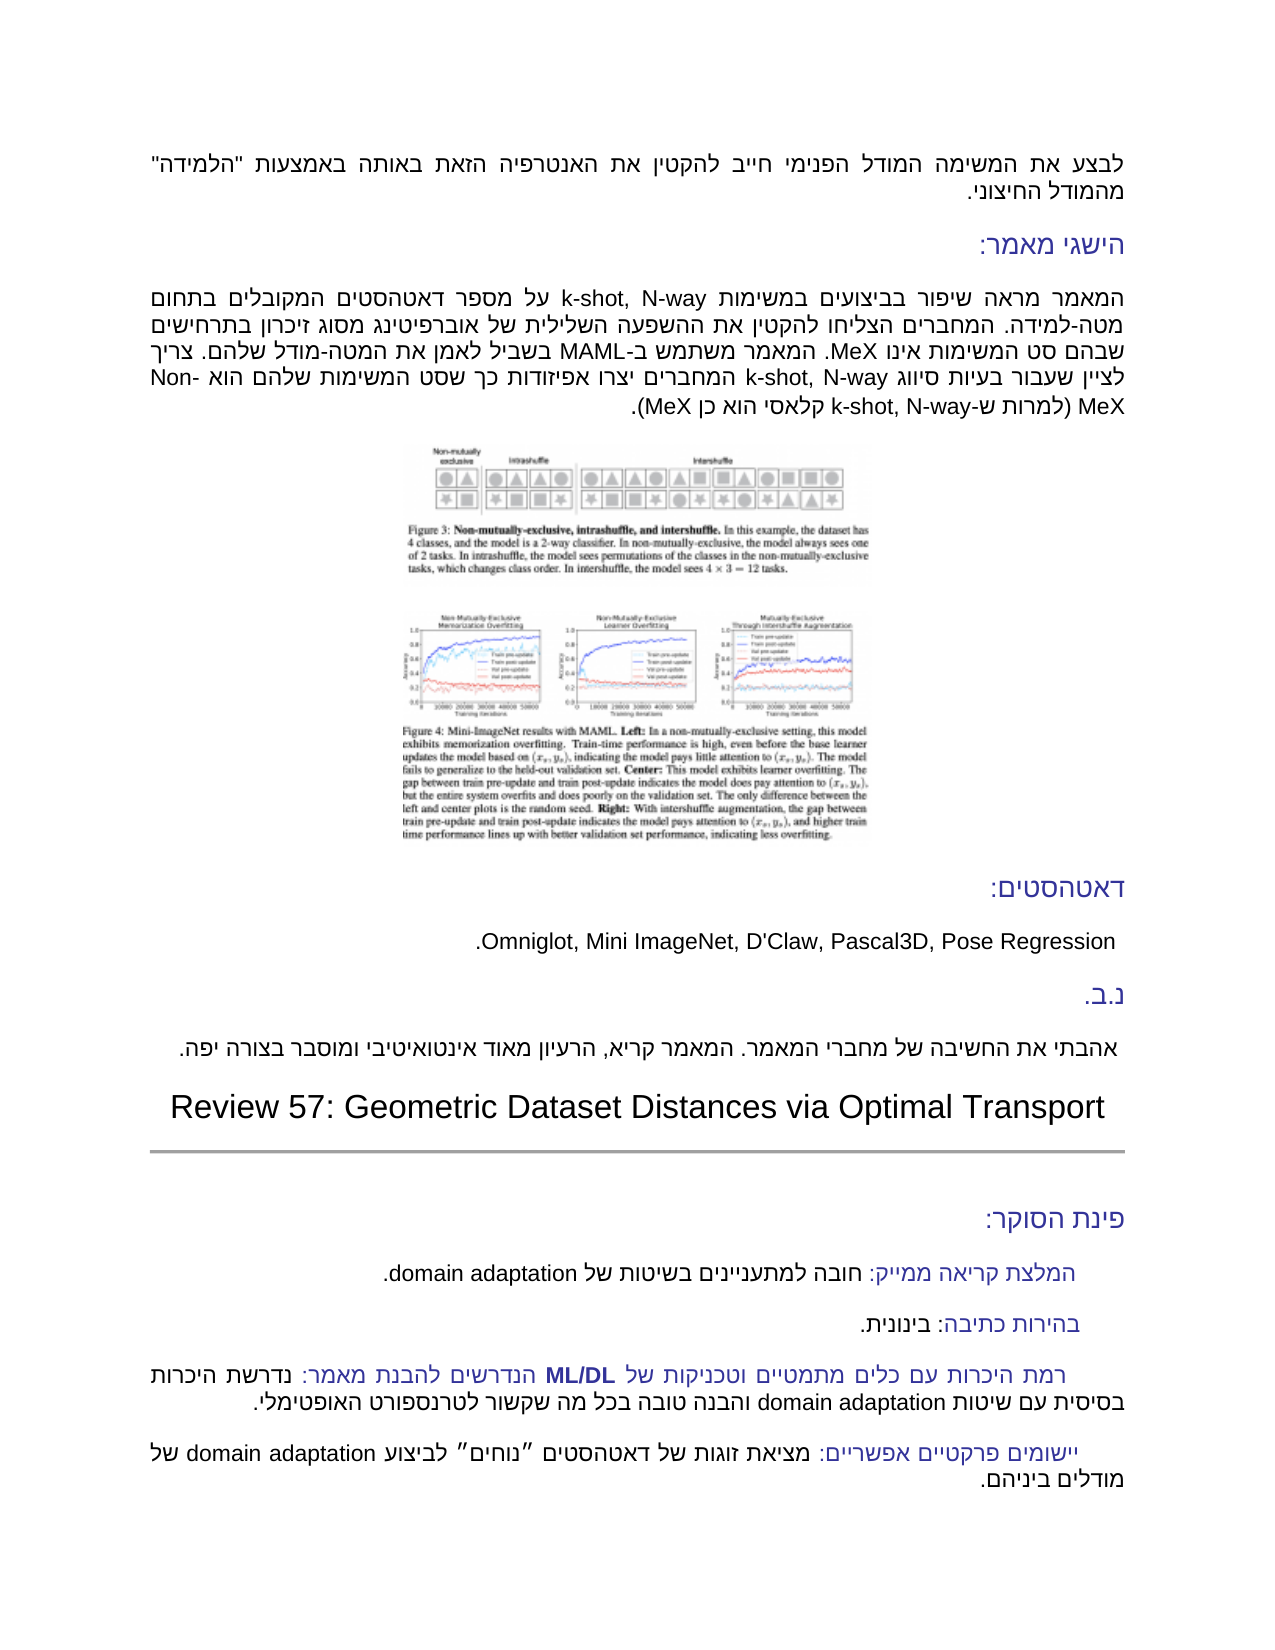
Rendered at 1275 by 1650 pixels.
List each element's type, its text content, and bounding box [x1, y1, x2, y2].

text המאמר מראה שיפור בביצועים במשימות k-shot, N-way על מספר דאטהסטים המקובלים בתחום מטה-למידה. המחברים הצליחו להקטין את ההשפעה השלילית של אוברפיטינג מסוג זיכרון בתרחישים שבהם סט המשימות אינו MeX. המאמר משתמש ב-MAML בשביל לאמן את המטה-מודל שלהם. צריך לציין שעבור בעיות סיווג k-shot, N-way המחברים יצרו אפיזודות כך שסט המשימות שלהם הוא Non-MeX (למרות ש-k-shot, N-way קלאסי הוא כן MeX). [150, 285, 1125, 419]
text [150, 151, 1125, 204]
text נ.ב. [150, 979, 1125, 1010]
text יישומים פרקטיים אפשריים: מציאת זוגות של דאטהסטים ״נוחים״ לביצוע domain adaptation של מודלים ביניהם. [150, 1440, 1125, 1493]
text הישגי מאמר: [150, 229, 1125, 260]
text פינת הסוקר: [150, 1203, 1125, 1235]
text בהירות כתיבה: בינונית. [150, 1311, 1125, 1337]
picture [403, 444, 872, 587]
text המלצת קריאה ממייק: חובה למתעניינים בשיטות של domain adaptation. [150, 1260, 1125, 1286]
picture [403, 611, 872, 847]
text Omniglot, Mini ImageNet, D'Claw, Pascal3D, Pose Regression. [150, 928, 1125, 954]
text רמת היכרות עם כלים מתמטיים וטכניקות של ML/DL הנדרשים להבנת מאמר: נדרשת היכרות בסיסית עם שיטות domain adaptation והבנה טובה בכל מה שקשור לטרנספורט האופטימלי. [150, 1362, 1125, 1415]
text אהבתי את החשיבה של מחברי המאמר. המאמר קריא, הרעיון מאוד אינטואיטיבי ומוסבר בצורה יפה. [150, 1035, 1125, 1062]
subtitle Review 57: Geometric Dataset Distances via Optimal Transport [150, 1087, 1125, 1125]
text דאטהסטים: [150, 872, 1125, 903]
